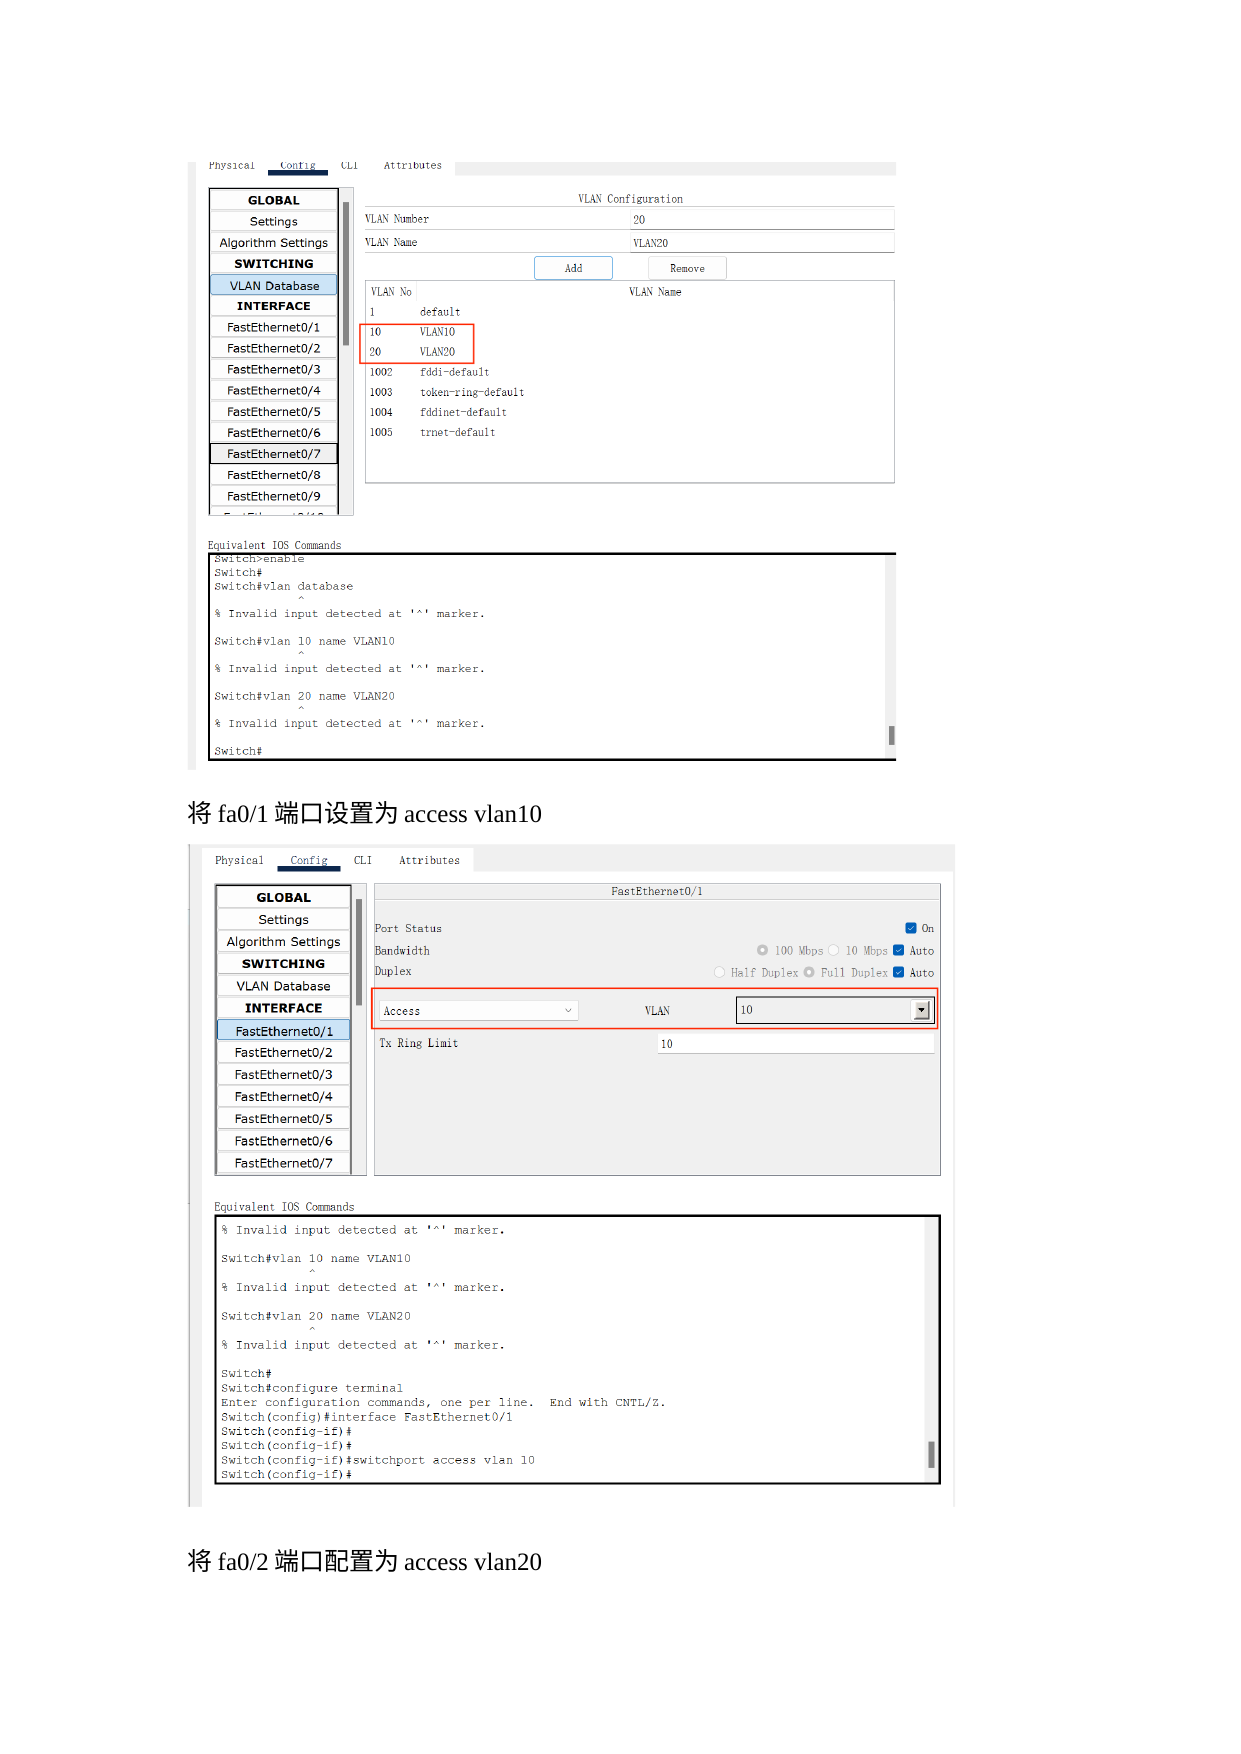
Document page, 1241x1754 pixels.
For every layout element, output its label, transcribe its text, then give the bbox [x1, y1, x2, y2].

picture [187, 162, 897, 770]
text 将fa0/2端口配置为access vlan20 [187, 1527, 1053, 1592]
picture [187, 844, 956, 1507]
text 将fa0/1端口设置为access vlan10 [187, 779, 1053, 844]
